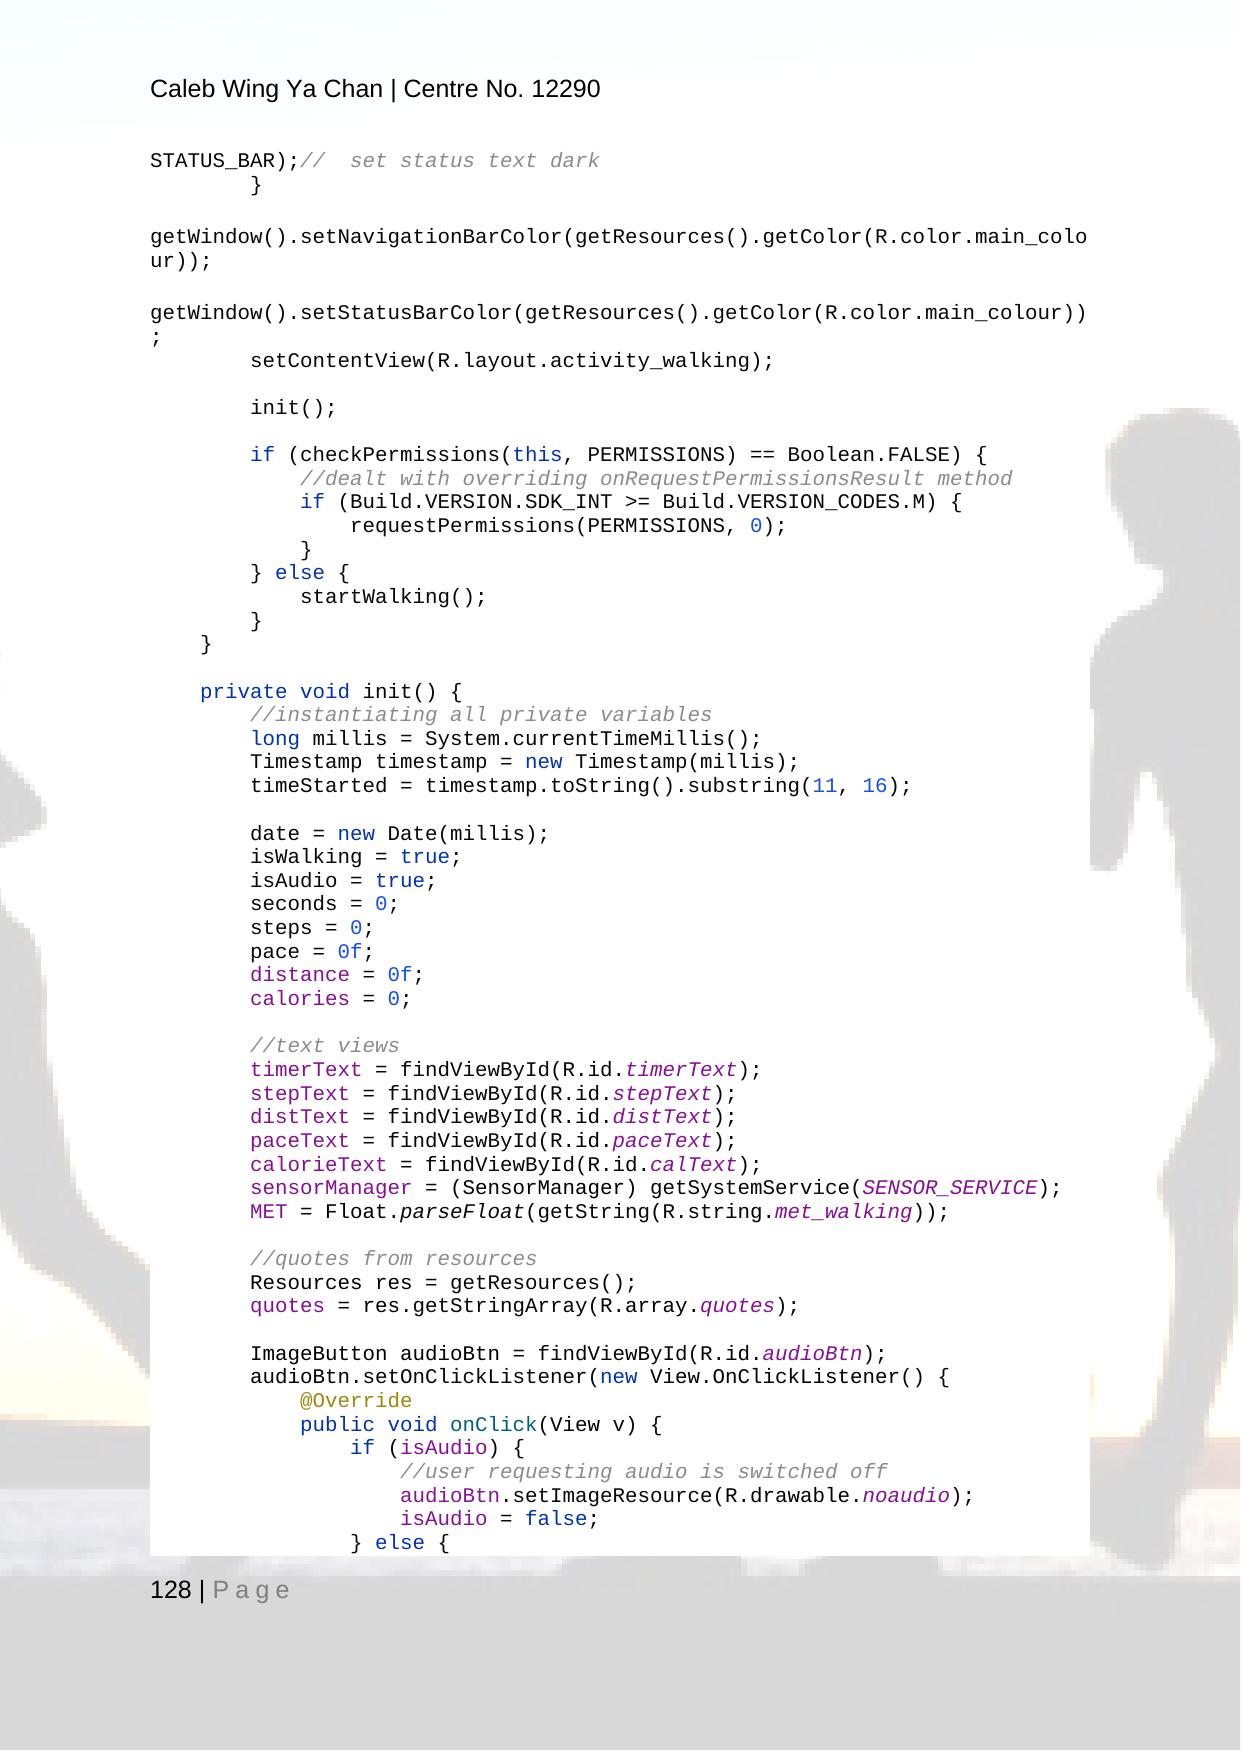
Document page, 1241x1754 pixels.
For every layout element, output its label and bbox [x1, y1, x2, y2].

text [150, 150, 1090, 1556]
